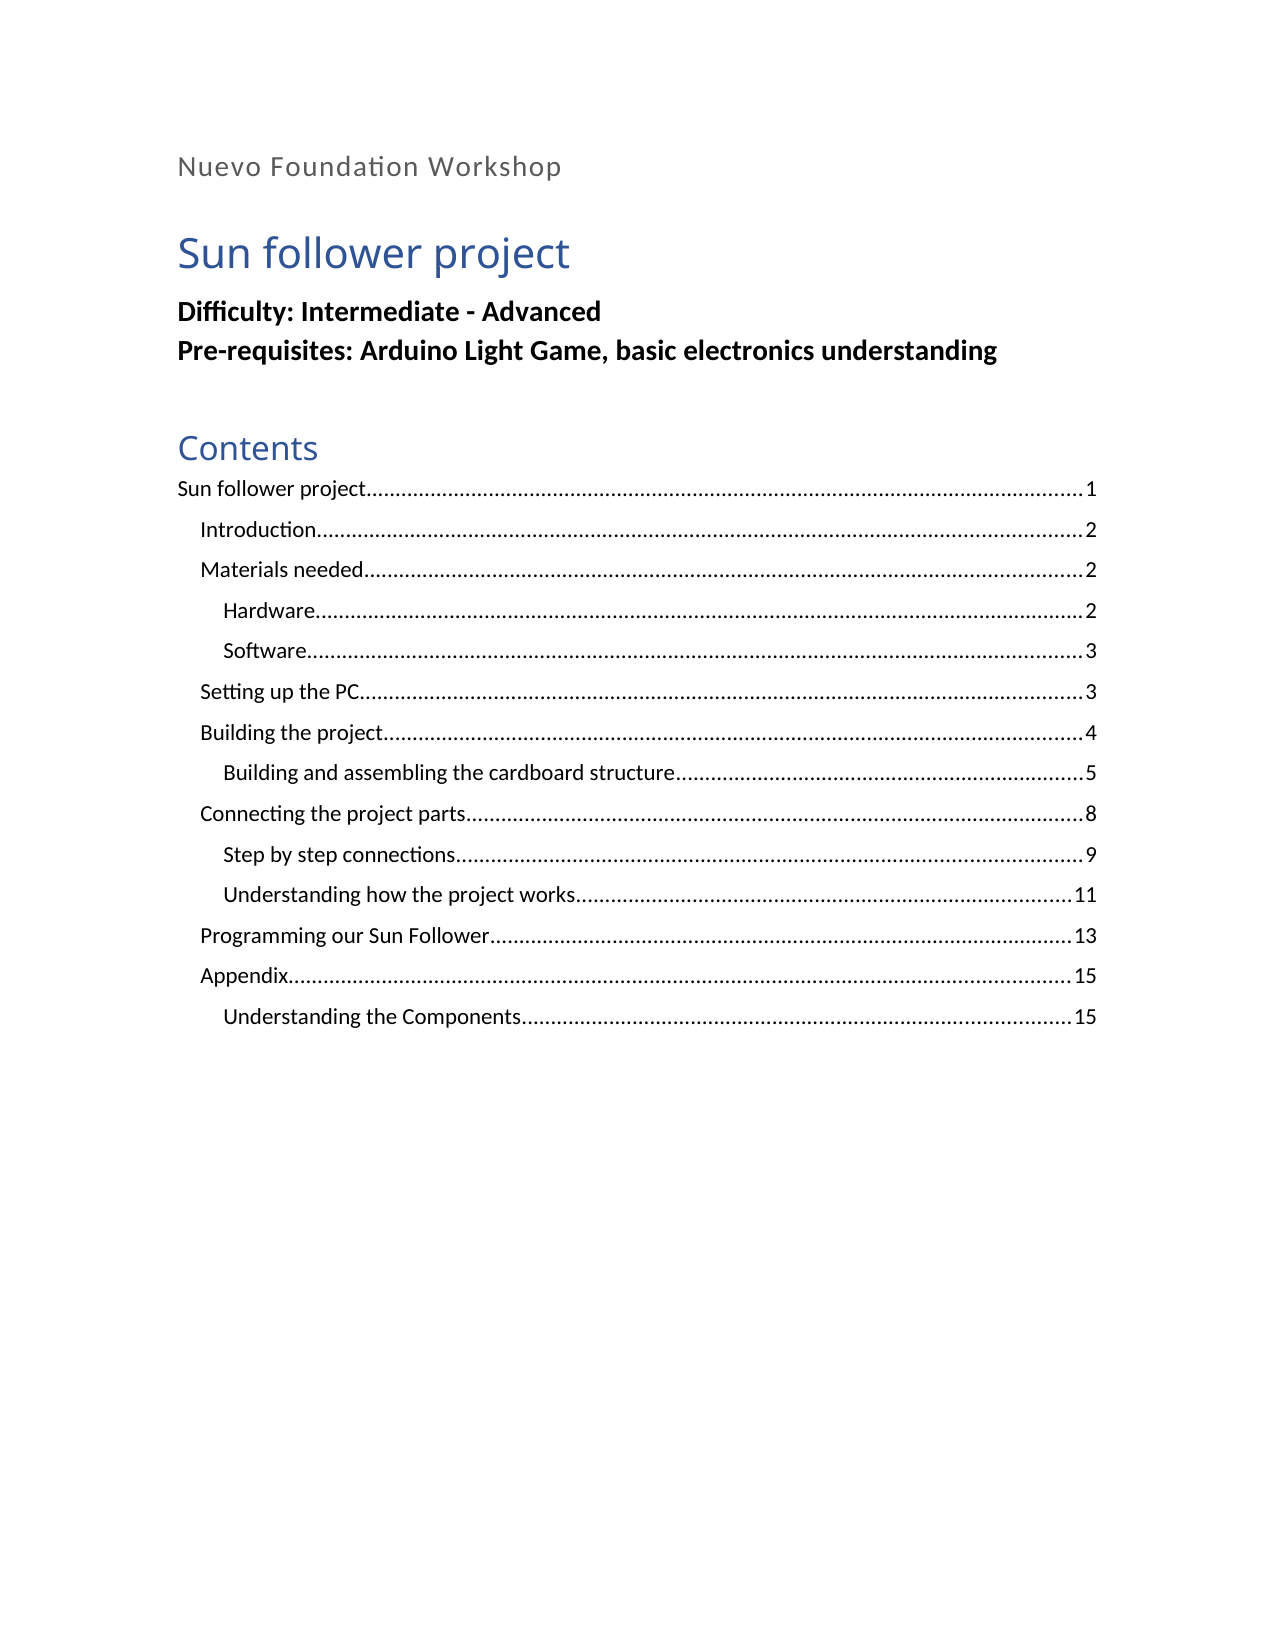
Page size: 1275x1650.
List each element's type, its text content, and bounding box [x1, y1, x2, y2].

subtitle Sun follower project [177, 223, 1098, 280]
text Difficulty: Intermediate - Advanced [177, 293, 1098, 329]
subtitle Nuevo Foundation Workshop [177, 148, 1098, 183]
text Pre-requisites: Arduino Light Game, basic electronics understanding [177, 332, 1098, 367]
